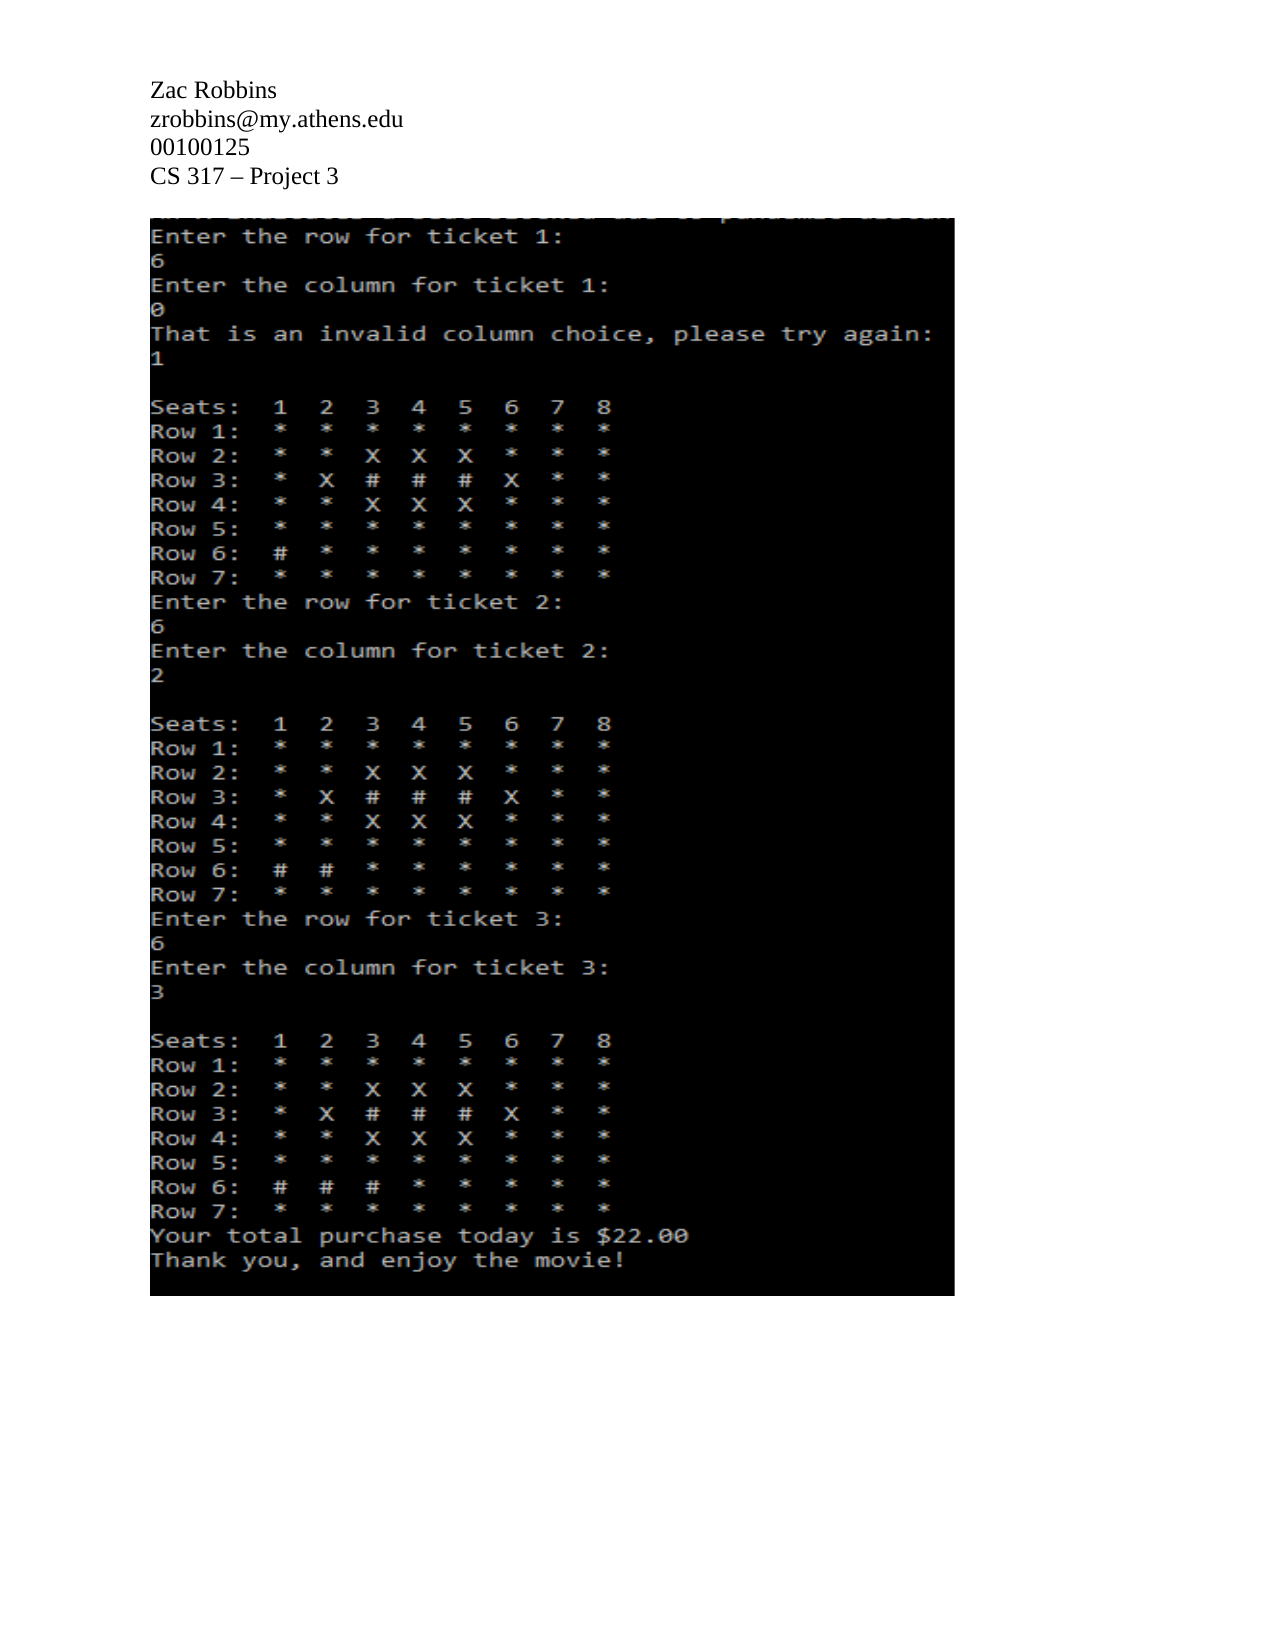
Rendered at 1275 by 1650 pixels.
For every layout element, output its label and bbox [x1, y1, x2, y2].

picture [150, 218, 955, 1296]
